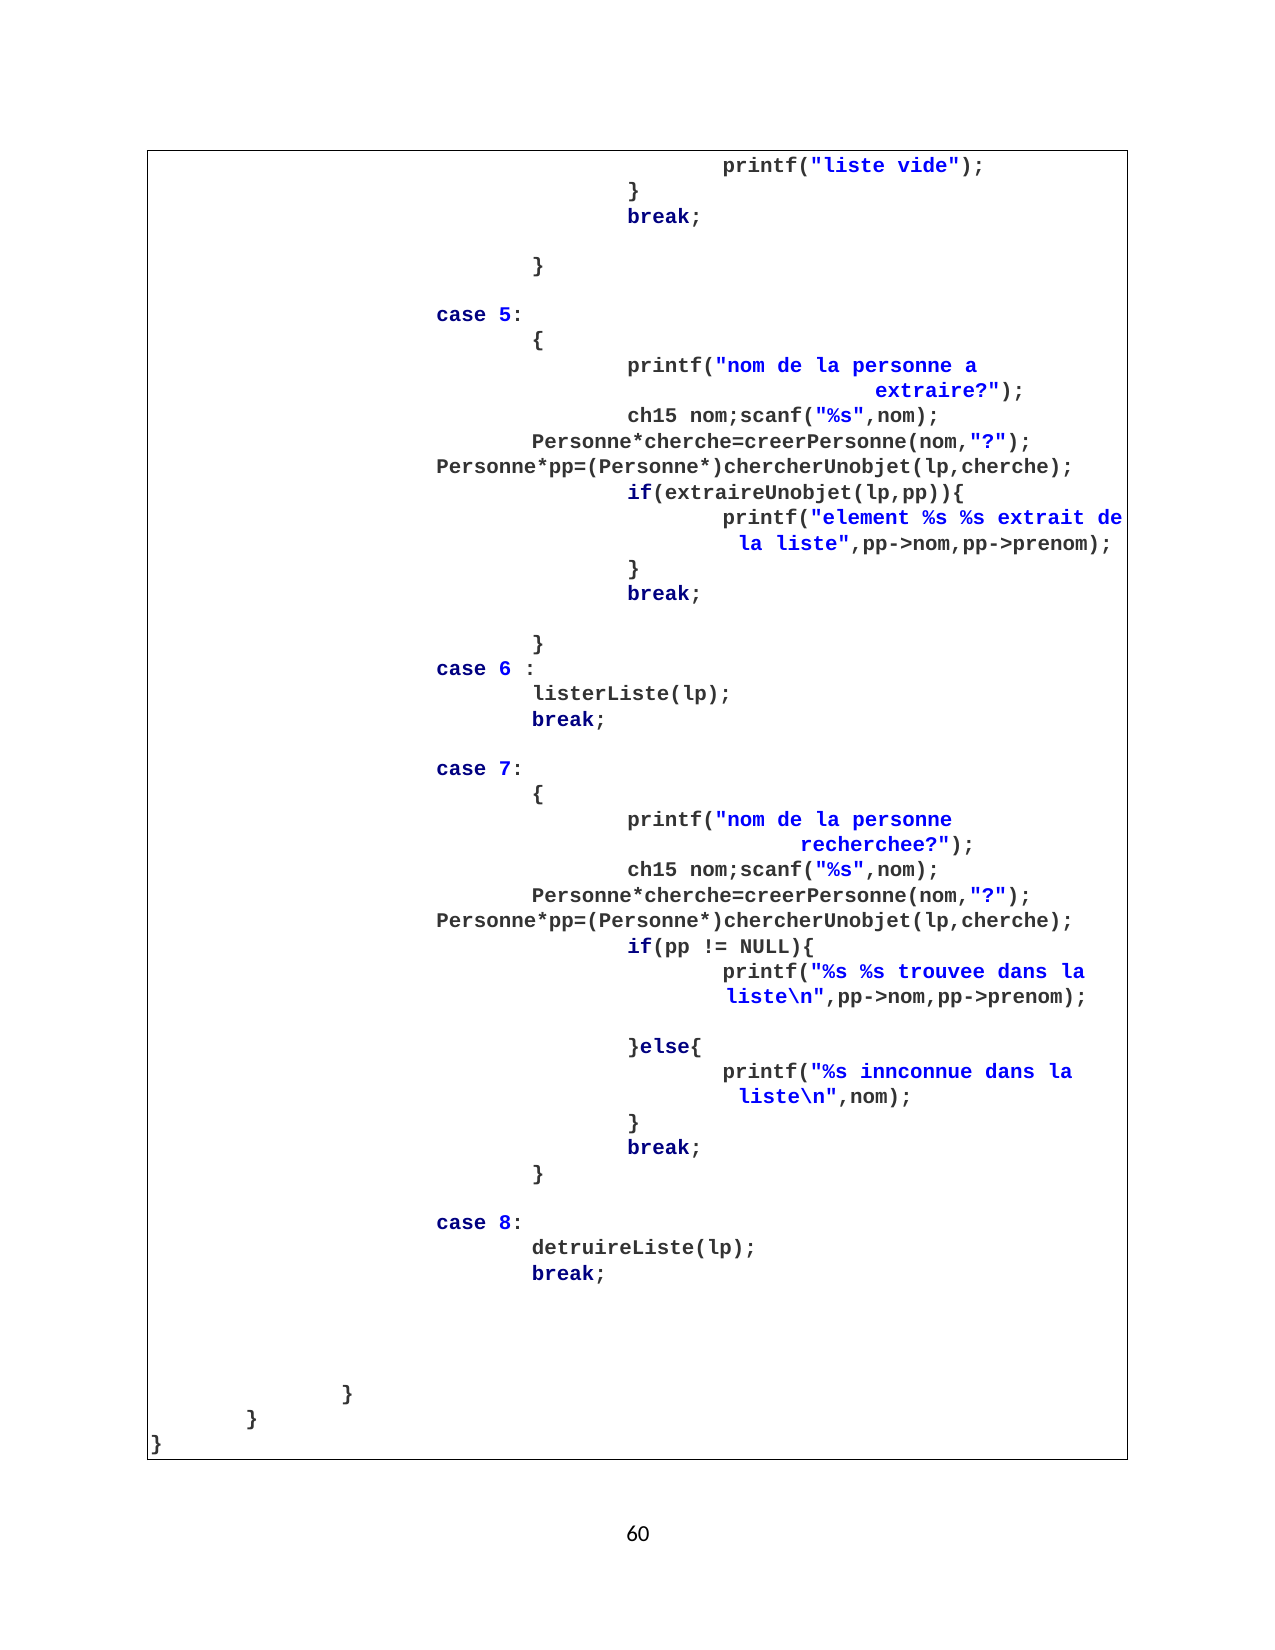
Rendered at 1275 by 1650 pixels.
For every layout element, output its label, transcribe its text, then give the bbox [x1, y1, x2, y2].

text liste\n",nom); [150, 1085, 1125, 1110]
text { [150, 781, 1125, 807]
text break; [150, 1136, 1125, 1161]
text { [150, 327, 1125, 353]
text } [150, 178, 1125, 204]
text break; [150, 204, 1125, 229]
text } [150, 556, 1125, 582]
text ch15 nom;scanf("%s",nom); [150, 404, 1125, 429]
text printf("nom de la personne a [150, 353, 1125, 378]
text } [150, 1406, 1125, 1428]
text } [150, 1381, 1125, 1406]
text printf("liste vide"); [148, 151, 1127, 178]
text la liste",pp->nom,pp->prenom); [150, 531, 1125, 556]
text listerListe(lp); [150, 682, 1125, 707]
text case 8: [150, 1210, 1125, 1235]
text ch15 nom;scanf("%s",nom); [150, 858, 1125, 883]
text break; [150, 582, 1125, 607]
text extraire?"); [150, 378, 1125, 404]
text case 6 : [150, 656, 1125, 682]
text }else{ [150, 1034, 1125, 1059]
text Personne*pp=(Personne*)chercherUnobjet(lp,cherche); [150, 454, 1125, 480]
text if(extraireUnobjet(lp,pp)){ [150, 480, 1125, 505]
text printf("%s innconnue dans la [150, 1059, 1125, 1085]
text case 5: [150, 302, 1125, 327]
text detruireListe(lp); [150, 1235, 1125, 1261]
text break; [150, 707, 1125, 732]
text } [150, 1161, 1125, 1186]
text Personne*cherche=creerPersonne(nom,"?"); [150, 429, 1125, 454]
text Personne*pp=(Personne*)chercherUnobjet(lp,cherche); [150, 908, 1125, 934]
text liste\n",pp->nom,pp->prenom); [150, 985, 1125, 1010]
text if(pp != NULL){ [150, 934, 1125, 959]
text printf("nom de la personne [150, 807, 1125, 832]
text Personne*cherche=creerPersonne(nom,"?"); [150, 883, 1125, 908]
text break; [150, 1261, 1125, 1286]
text } [148, 1428, 1127, 1459]
text printf("element %s %s extrait de [150, 505, 1125, 531]
text printf("%s %s trouvee dans la [150, 959, 1125, 985]
text } [150, 253, 1125, 278]
text } [150, 1110, 1125, 1136]
text recherchee?"); [150, 832, 1125, 858]
text case 7: [150, 756, 1125, 781]
text } [150, 631, 1125, 656]
